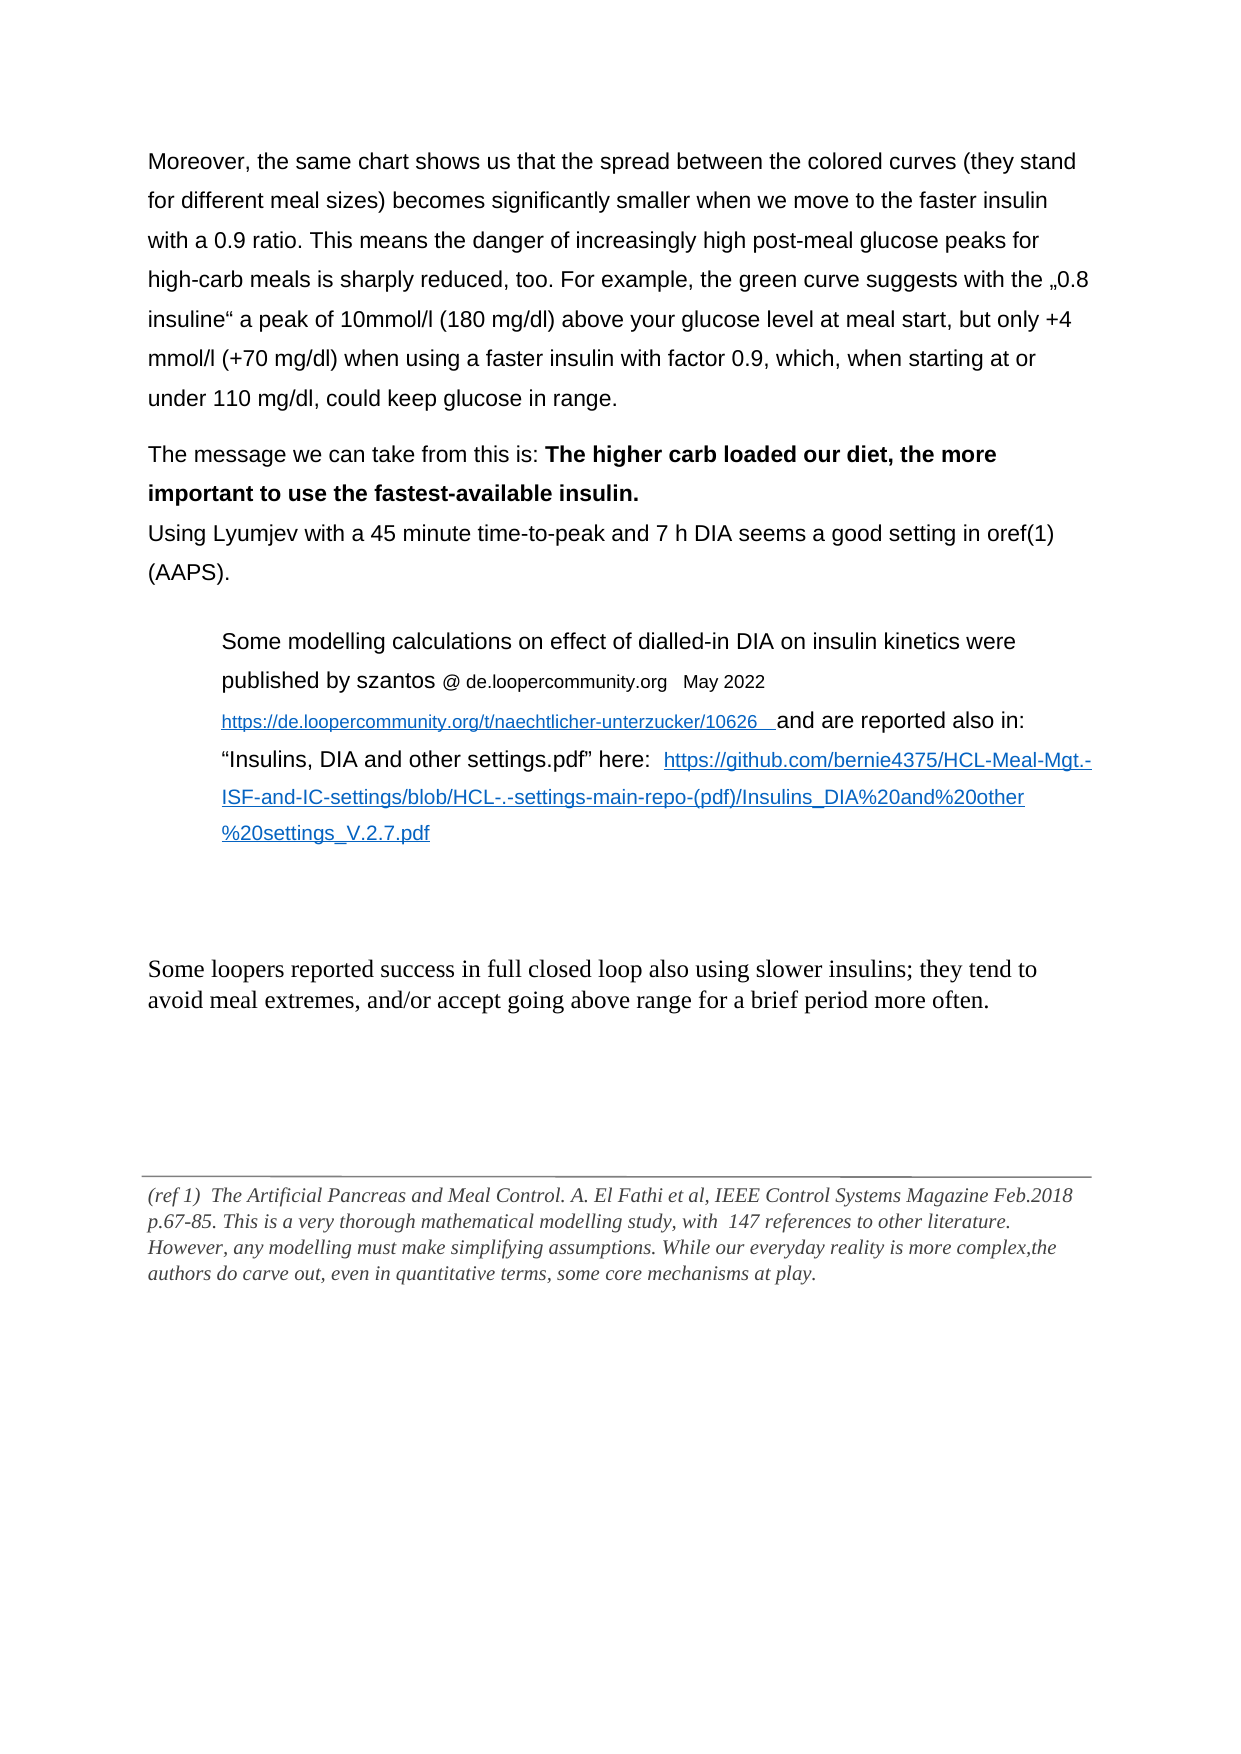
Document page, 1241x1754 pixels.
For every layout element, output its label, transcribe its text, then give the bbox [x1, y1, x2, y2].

text Some loopers reported success in full closed loop also using slower insulins; they tend to avoid meal extremes, and/or accept going above range for a brief period more often. [148, 954, 1093, 1014]
text (ref 1) The Artificial Pancreas and Meal Control. A. El Fathi et al, IEEE Control Systems Magazine Feb.2018 p.67-85. This is a very thorough mathematical modelling study, with 147 references to other literature. However, any modelling must make simplifying assumptions. While our everyday reality is more complex,the authors do carve out, even in quantitative terms, some core mechanisms at play. [148, 1183, 1093, 1284]
text Some modelling calculations on effect of dialled-in DIA on insulin kinetics were published by szantos @ de.loopercommunity.org May 2022 https://de.loopercommunity.org/t/naechtlicher-unterzucker/10626 and are reported also in: “Insulins, DIA and other settings.pdf” here: https://github.com/bernie4375/HCL-Meal-Mgt.-ISF-and-IC-settings/blob/HCL-.-settings-main-repo-(pdf)/Insulins_DIA%20and%20other%20settings_V.2.7.pdf [221, 628, 1093, 844]
text The message we can take from this is: The higher carb loaded our diet, the more important to use the fastest-available insulin. Using Lyumjev with a 45 minute time-to-peak and 7 h DIA seems a good setting in oref(1) (AAPS). [148, 441, 1093, 585]
text Moreover, the same chart shows us that the spread between the colored curves (they stand for different meal sizes) becomes significantly smaller when we move to the faster insulin with a 0.9 ratio. This means the danger of increasingly high post-meal glucose peaks for high-carb meals is sharply reduced, too. For example, the green curve suggests with the „0.8 insuline“ a peak of 10mmol/l (180 mg/dl) above your glucose level at meal start, but only +4 mmol/l (+70 mg/dl) when using a faster insulin with factor 0.9, which, when starting at or under 110 mg/dl, could keep glucose in range. [148, 148, 1093, 411]
